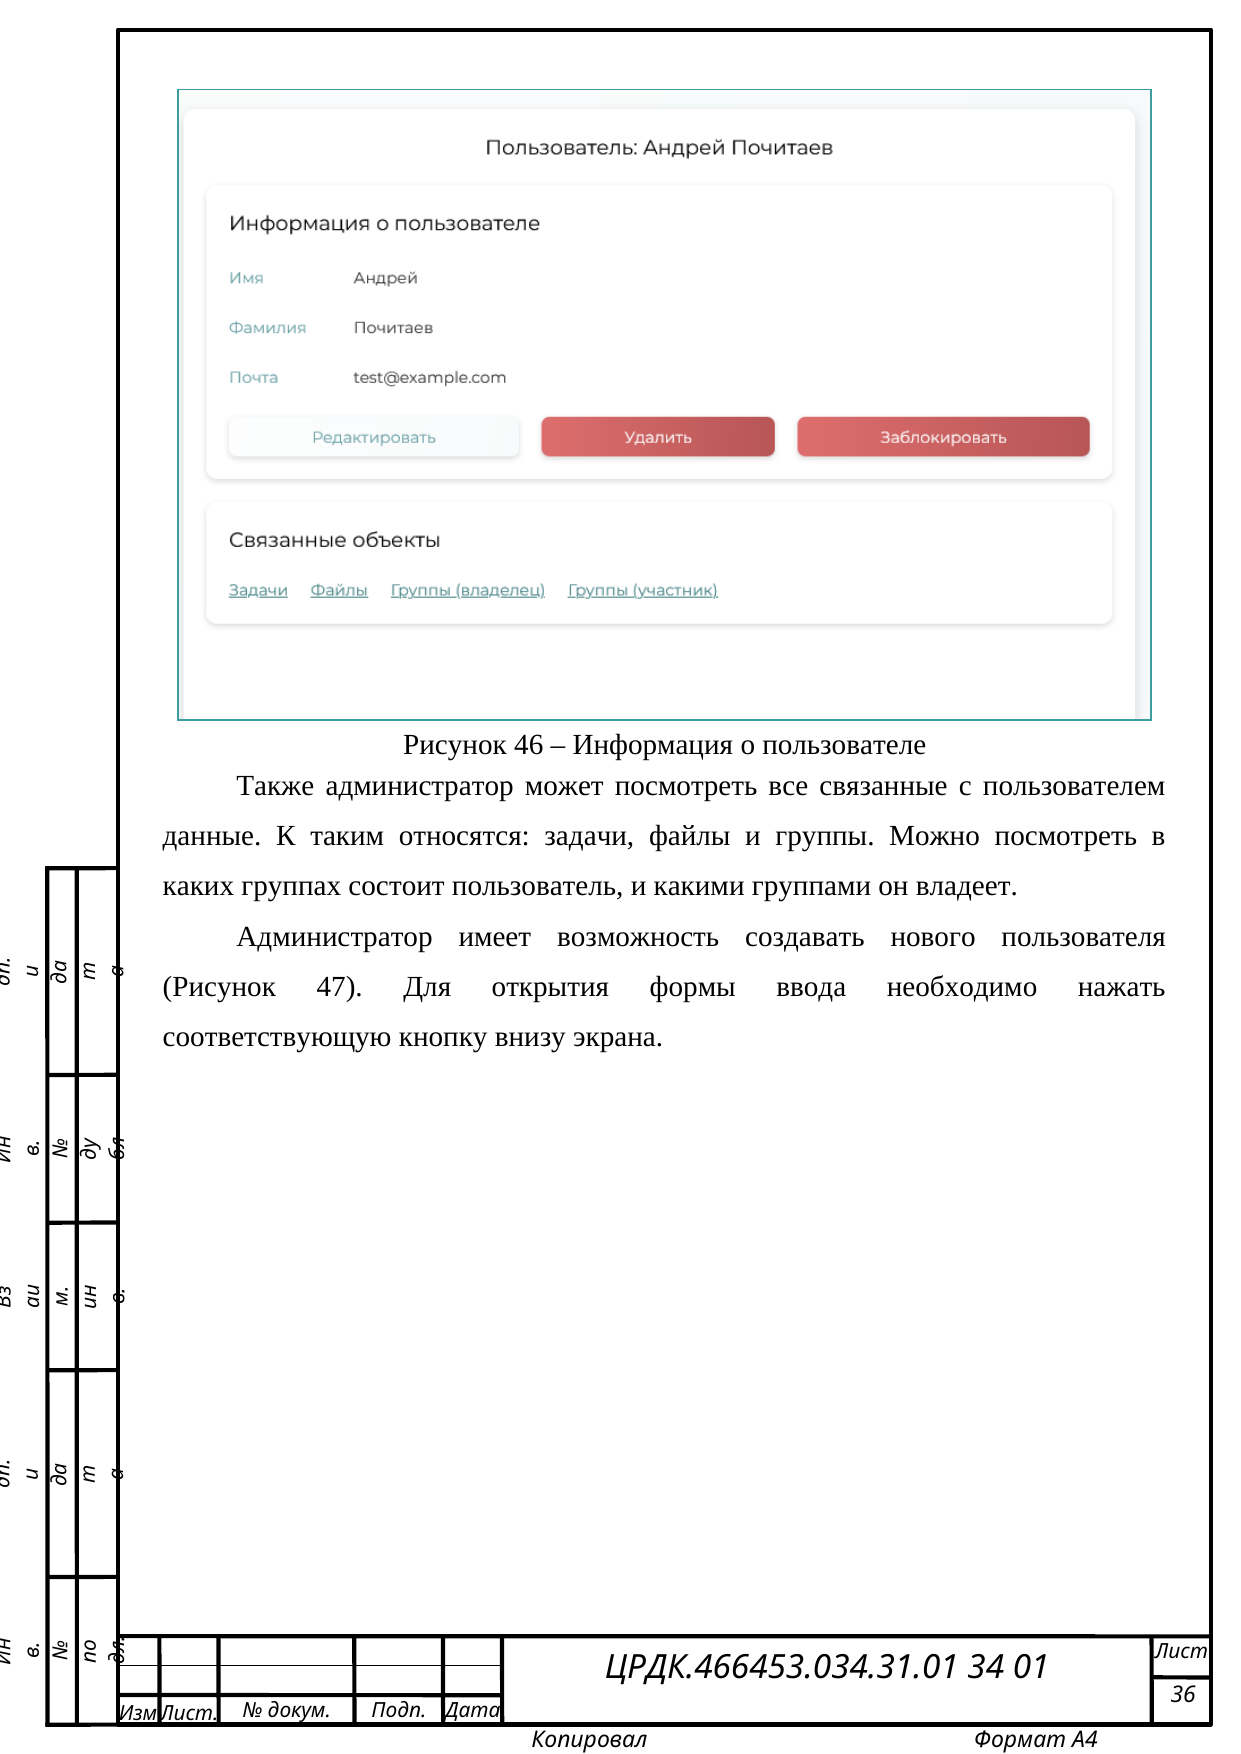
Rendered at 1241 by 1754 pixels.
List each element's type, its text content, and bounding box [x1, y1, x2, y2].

picture [179, 90, 1150, 719]
text Также администратор может посмотреть все связанные с пользователем данные. К таким относятся: задачи, файлы и группы. Можно посмотреть в каких группах состоит пользователь, и какими группами он владеет. [162, 768, 1167, 902]
text Администратор имеет возможность создавать нового пользователя (Рисунок 47). Для открытия формы ввода необходимо нажать соответствующую кнопку внизу экрана. [162, 919, 1167, 1053]
